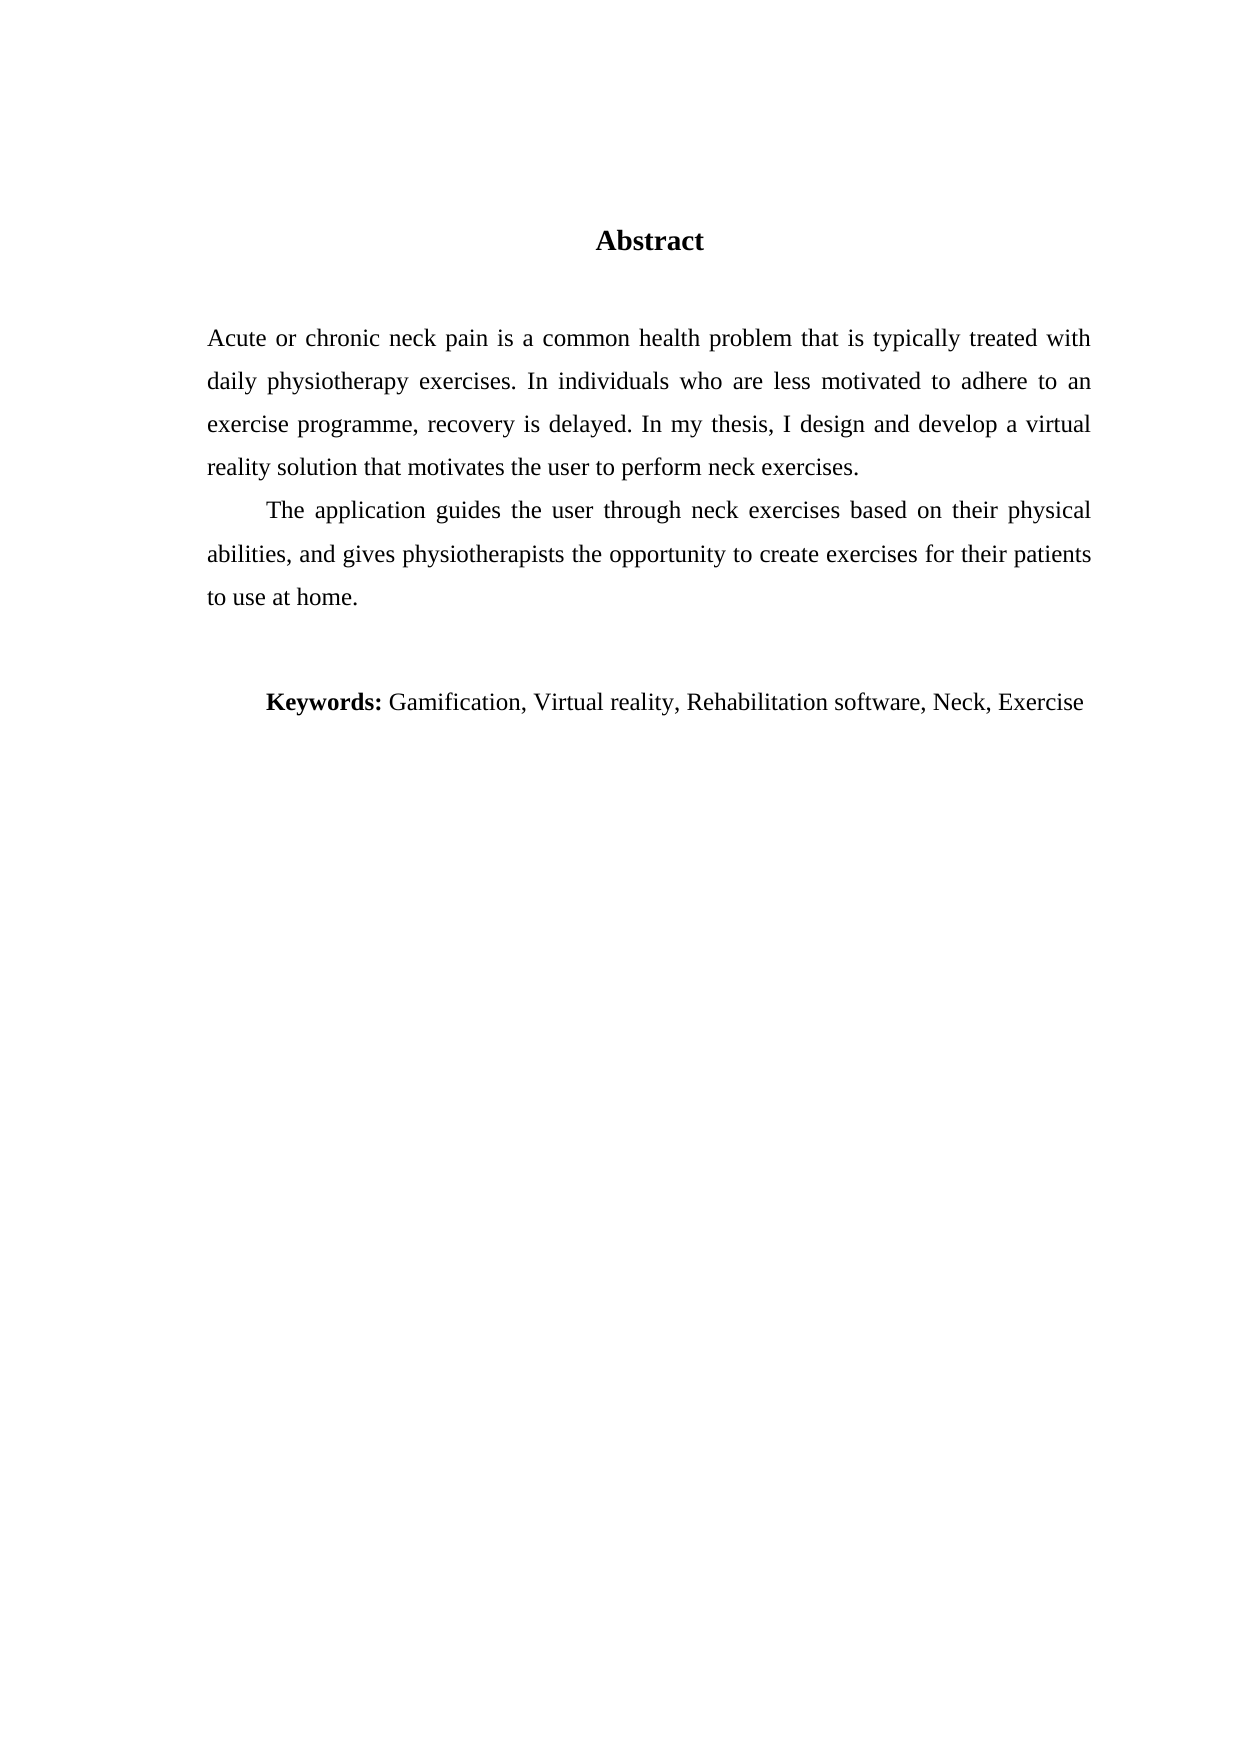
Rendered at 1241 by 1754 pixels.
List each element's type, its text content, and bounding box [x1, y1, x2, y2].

text Acute or chronic neck pain is a common health problem that is typically treated with daily physiotherapy exercises. In individuals who are less motivated to adhere to an exercise programme, recovery is delayed. In my thesis, I design and develop a virtual reality solution that motivates the user to perform neck exercises. [207, 323, 1092, 481]
text The application guides the user through neck exercises based on their physical abilities, and gives physiotherapists the opportunity to create exercises for their patients to use at home. [207, 496, 1092, 611]
text Keywords: Gamification, Virtual reality, Rehabilitation software, Neck, Exercise [207, 687, 1092, 716]
text Abstract [207, 223, 1092, 256]
